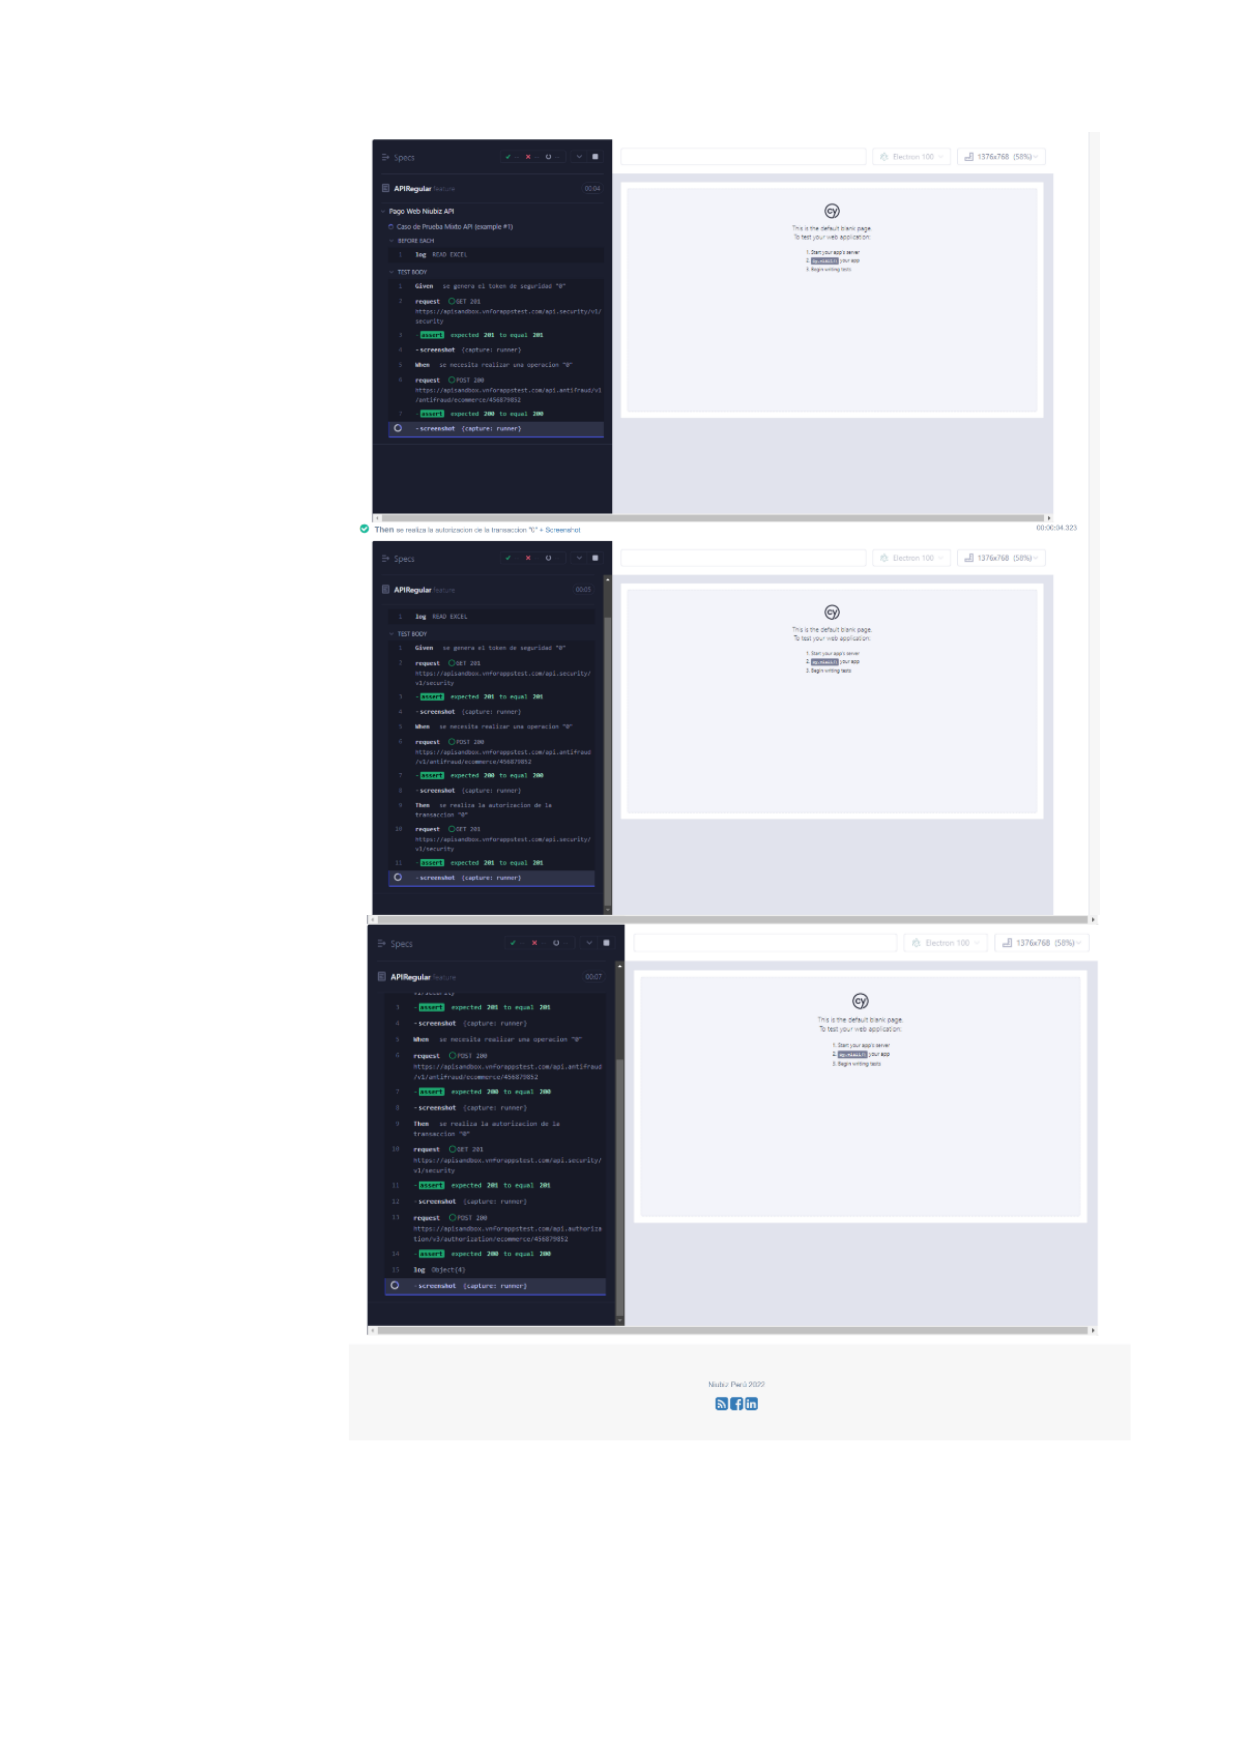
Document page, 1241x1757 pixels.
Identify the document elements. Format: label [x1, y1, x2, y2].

picture [348, 132, 1131, 1447]
